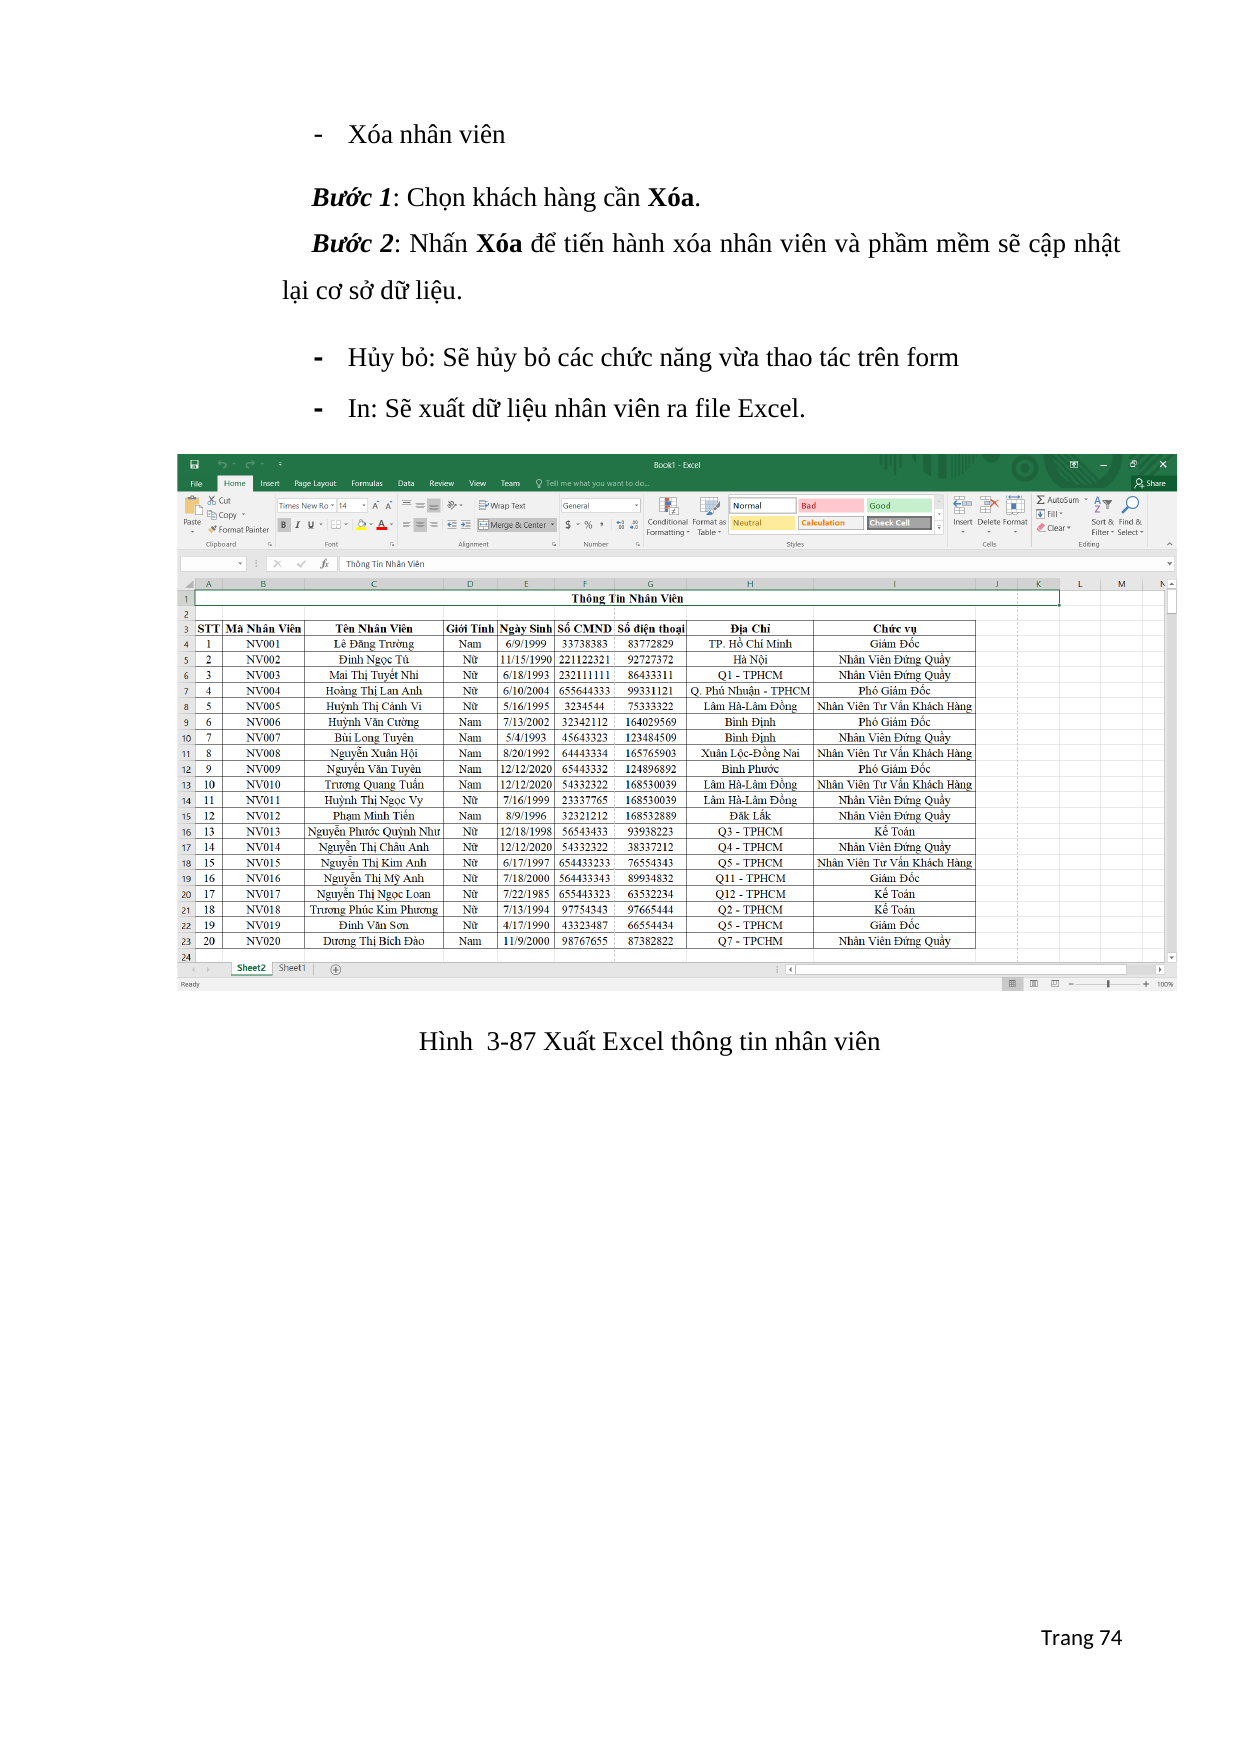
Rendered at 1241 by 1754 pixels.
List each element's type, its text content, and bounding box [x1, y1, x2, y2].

list Bước 1: Chọn khách hàng cần Xóa. [282, 181, 1122, 212]
text Xóa nhân viên [310, 118, 1122, 152]
text Hủy bỏ: Sẽ hủy bỏ các chức năng vừa thao tác trên form [310, 342, 1122, 375]
picture [177, 454, 1178, 991]
text Bước 2: Nhấn Xóa để tiến hành xóa nhân viên và phầm mềm sẽ cập nhật lại cơ sở dữ liệu. [282, 227, 1122, 305]
text In: Sẽ xuất dữ liệu nhân viên ra file Excel. [310, 392, 1122, 425]
